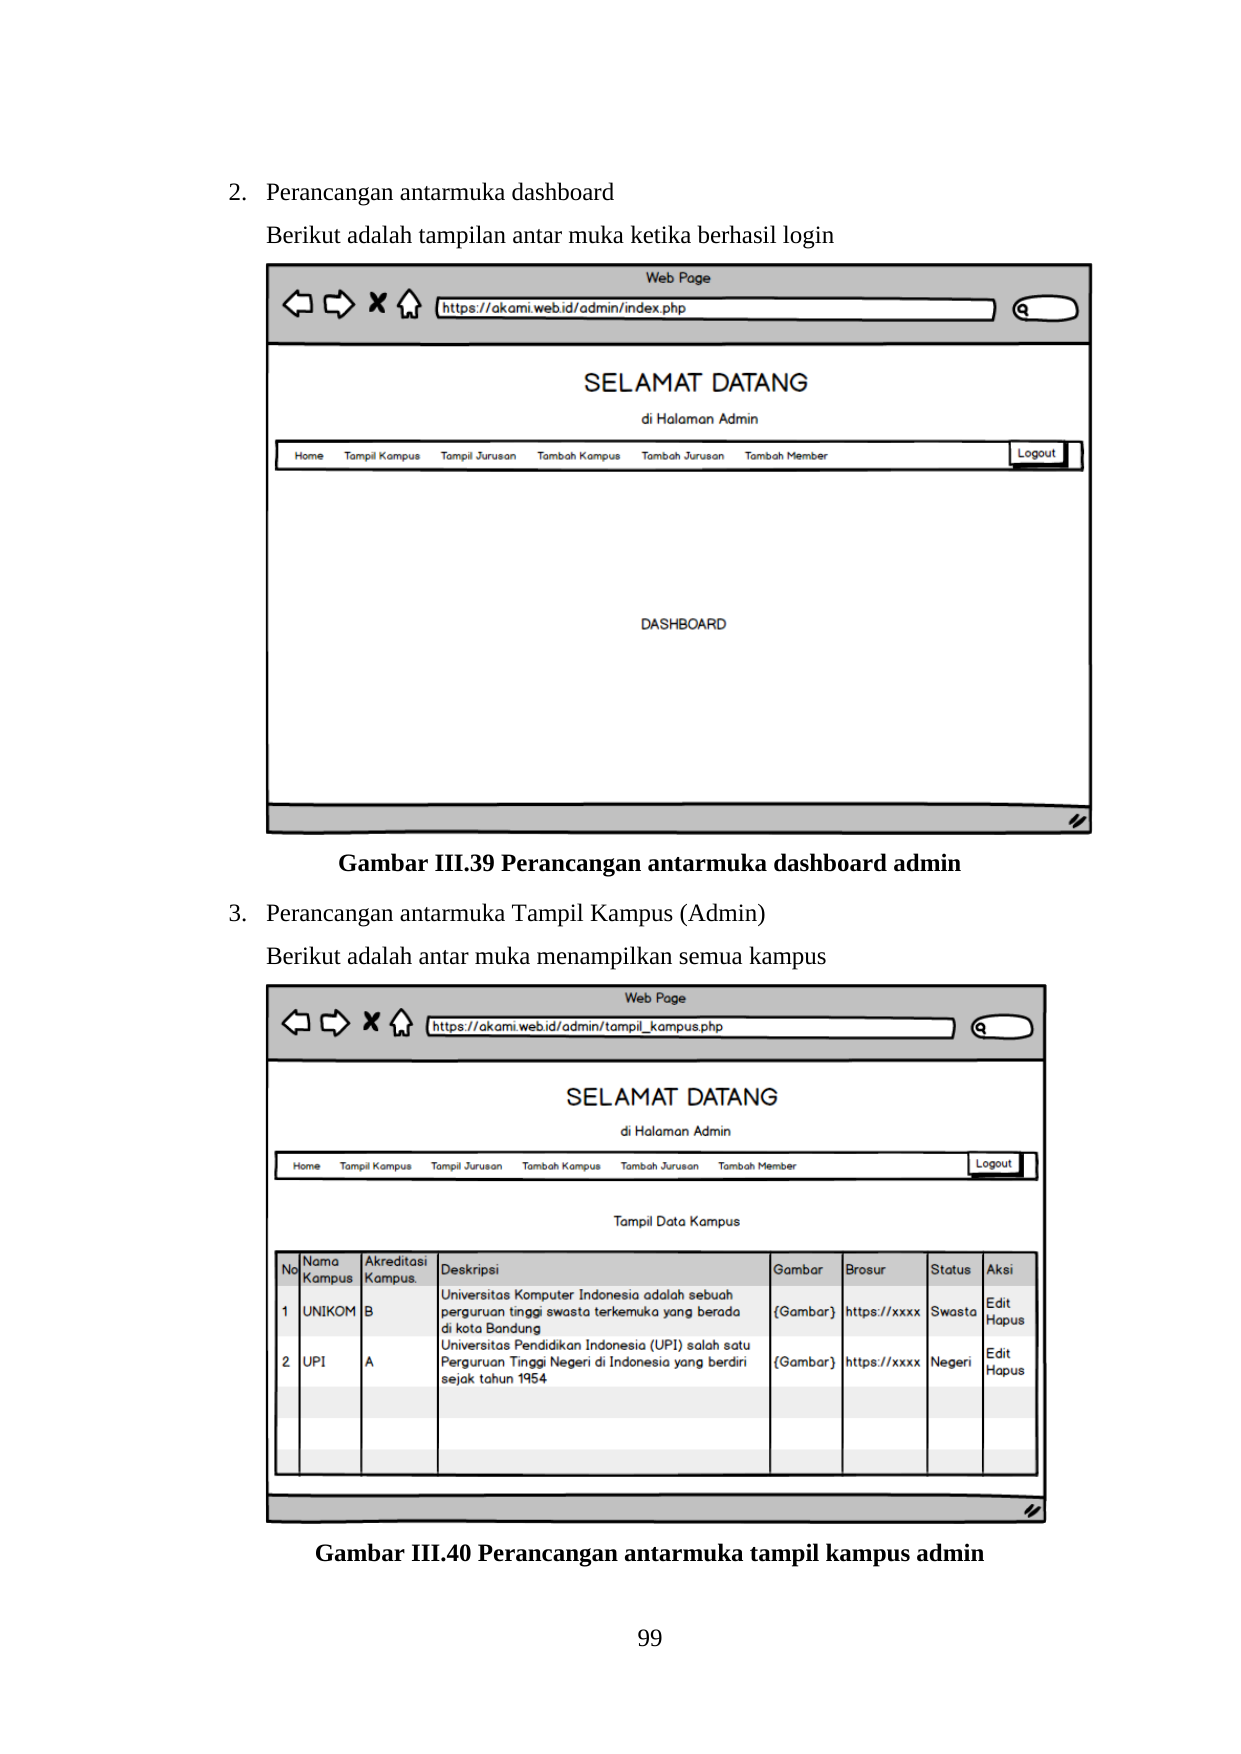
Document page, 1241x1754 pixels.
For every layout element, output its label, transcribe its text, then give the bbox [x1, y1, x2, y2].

picture [265, 984, 1047, 1524]
list Perancangan antarmuka dashboard [228, 177, 1063, 206]
picture [265, 263, 1093, 835]
text Gambar III.40 Perancangan antarmuka tampil kampus admin [236, 1538, 1063, 1567]
list Berikut adalah antar muka menampilkan semua kampus [266, 941, 1063, 970]
text Gambar III.39 Perancangan antarmuka dashboard admin [236, 848, 1063, 877]
list Berikut adalah tampilan antar muka ketika berhasil login [266, 220, 1063, 249]
list Perancangan antarmuka Tampil Kampus (Admin) [228, 898, 1063, 927]
